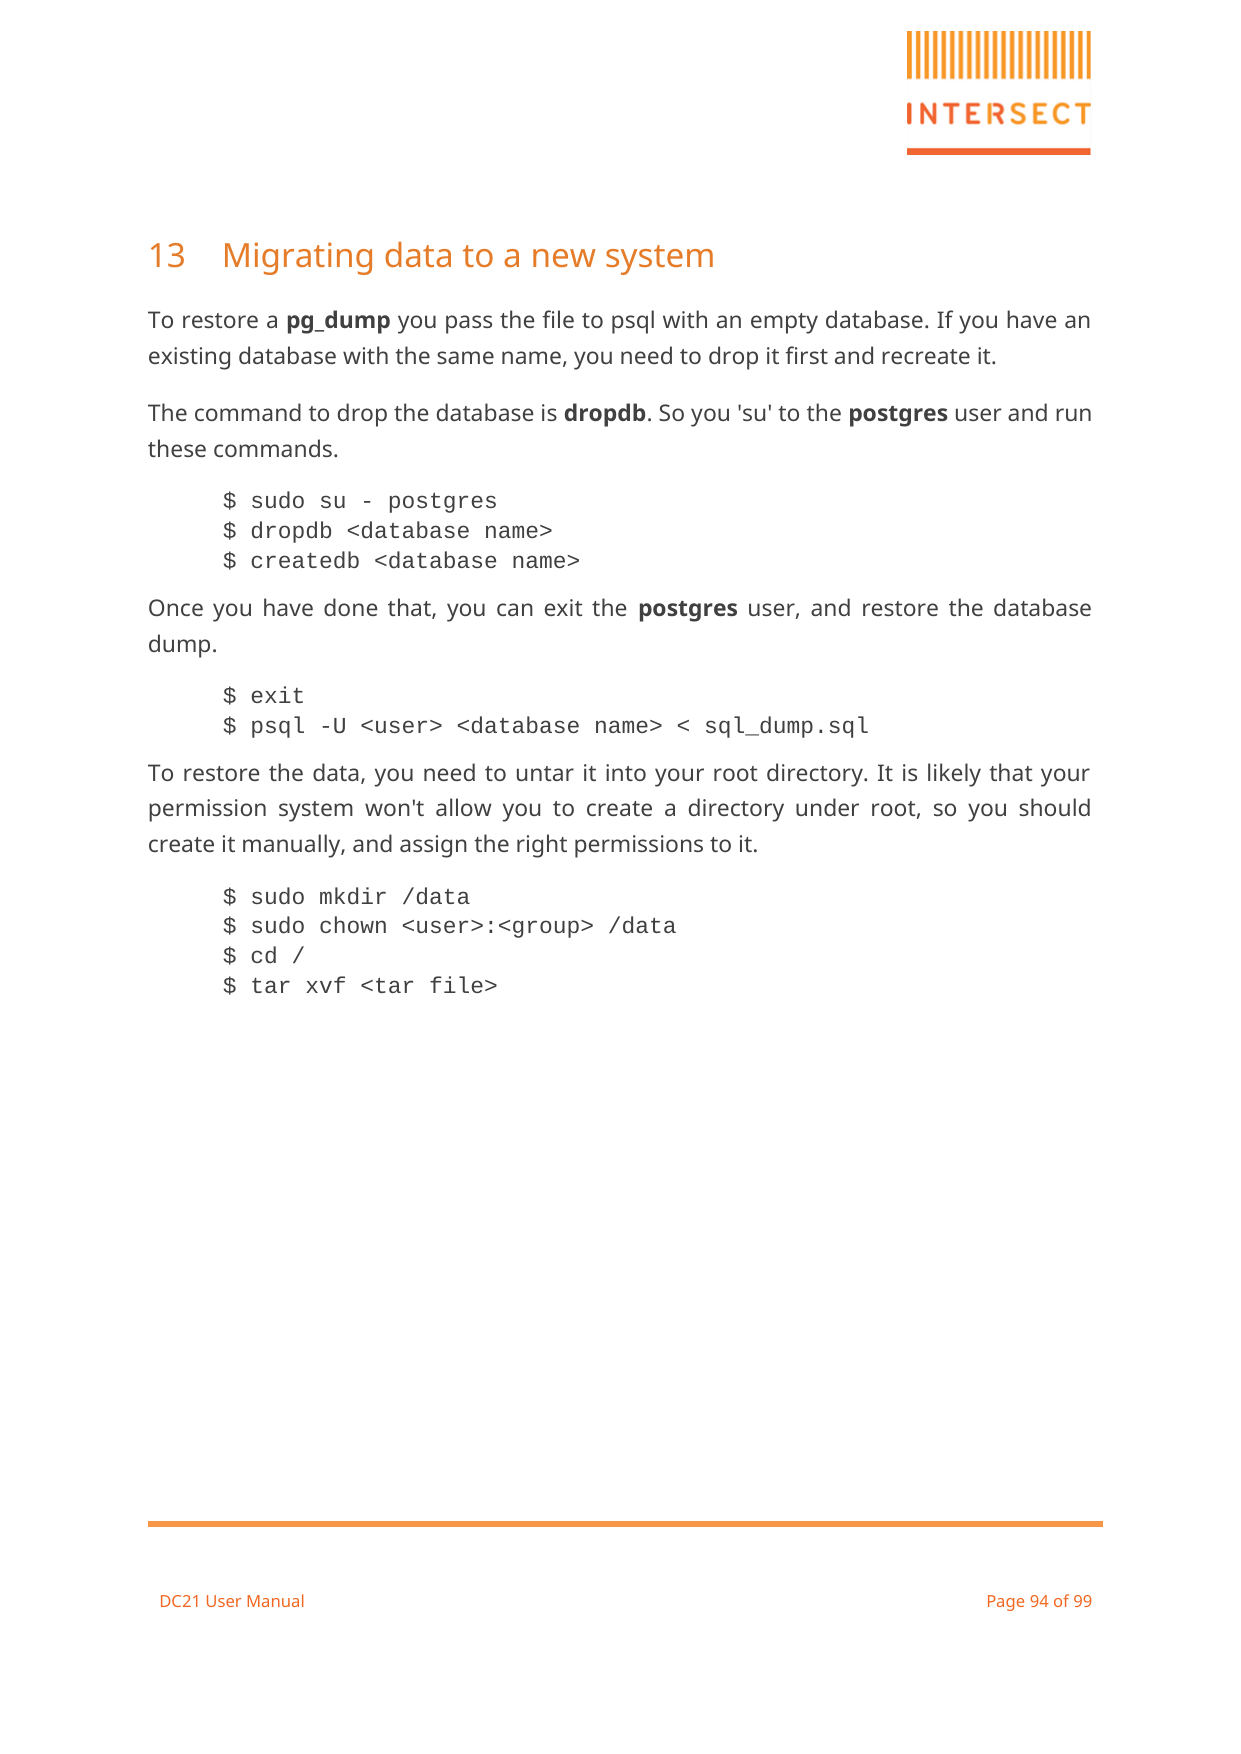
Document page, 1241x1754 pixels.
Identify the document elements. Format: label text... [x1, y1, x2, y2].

text To restore the data, you need to untar it into your root directory. It is likely that your permission system won't allow you to create a directory under root, so you should create it manually, and assign the right permissions to it. [148, 756, 1092, 859]
text $ sudo mkdir /data [223, 885, 1092, 911]
text $ sudo su - postgres [223, 490, 1092, 516]
text To restore a pg_dump you pass the file to psql with an empty database. If you have an existing database with the same name, you need to drop it first and recreate it. [148, 304, 1092, 372]
text $ createdb <database name> [223, 549, 1092, 575]
picture [905, 29, 1093, 157]
text $ sudo chown <user>:<group> /data [223, 915, 1092, 941]
text $ cd / [223, 945, 1092, 971]
subtitle Migrating data to a new system [148, 231, 1092, 277]
text $ tar xvf <tar file> [223, 974, 1092, 1000]
text The command to drop the database is dropdb. So you 'su' to the postgres user and run these commands. [148, 397, 1092, 464]
text Once you have done that, you can exit the postgres user, and restore the database dump. [148, 592, 1092, 659]
text $ dropdb <database name> [223, 519, 1092, 546]
text $ exit [223, 684, 1092, 710]
text $ psql -U <user> <database name> < sql_dump.sql [223, 714, 1092, 740]
